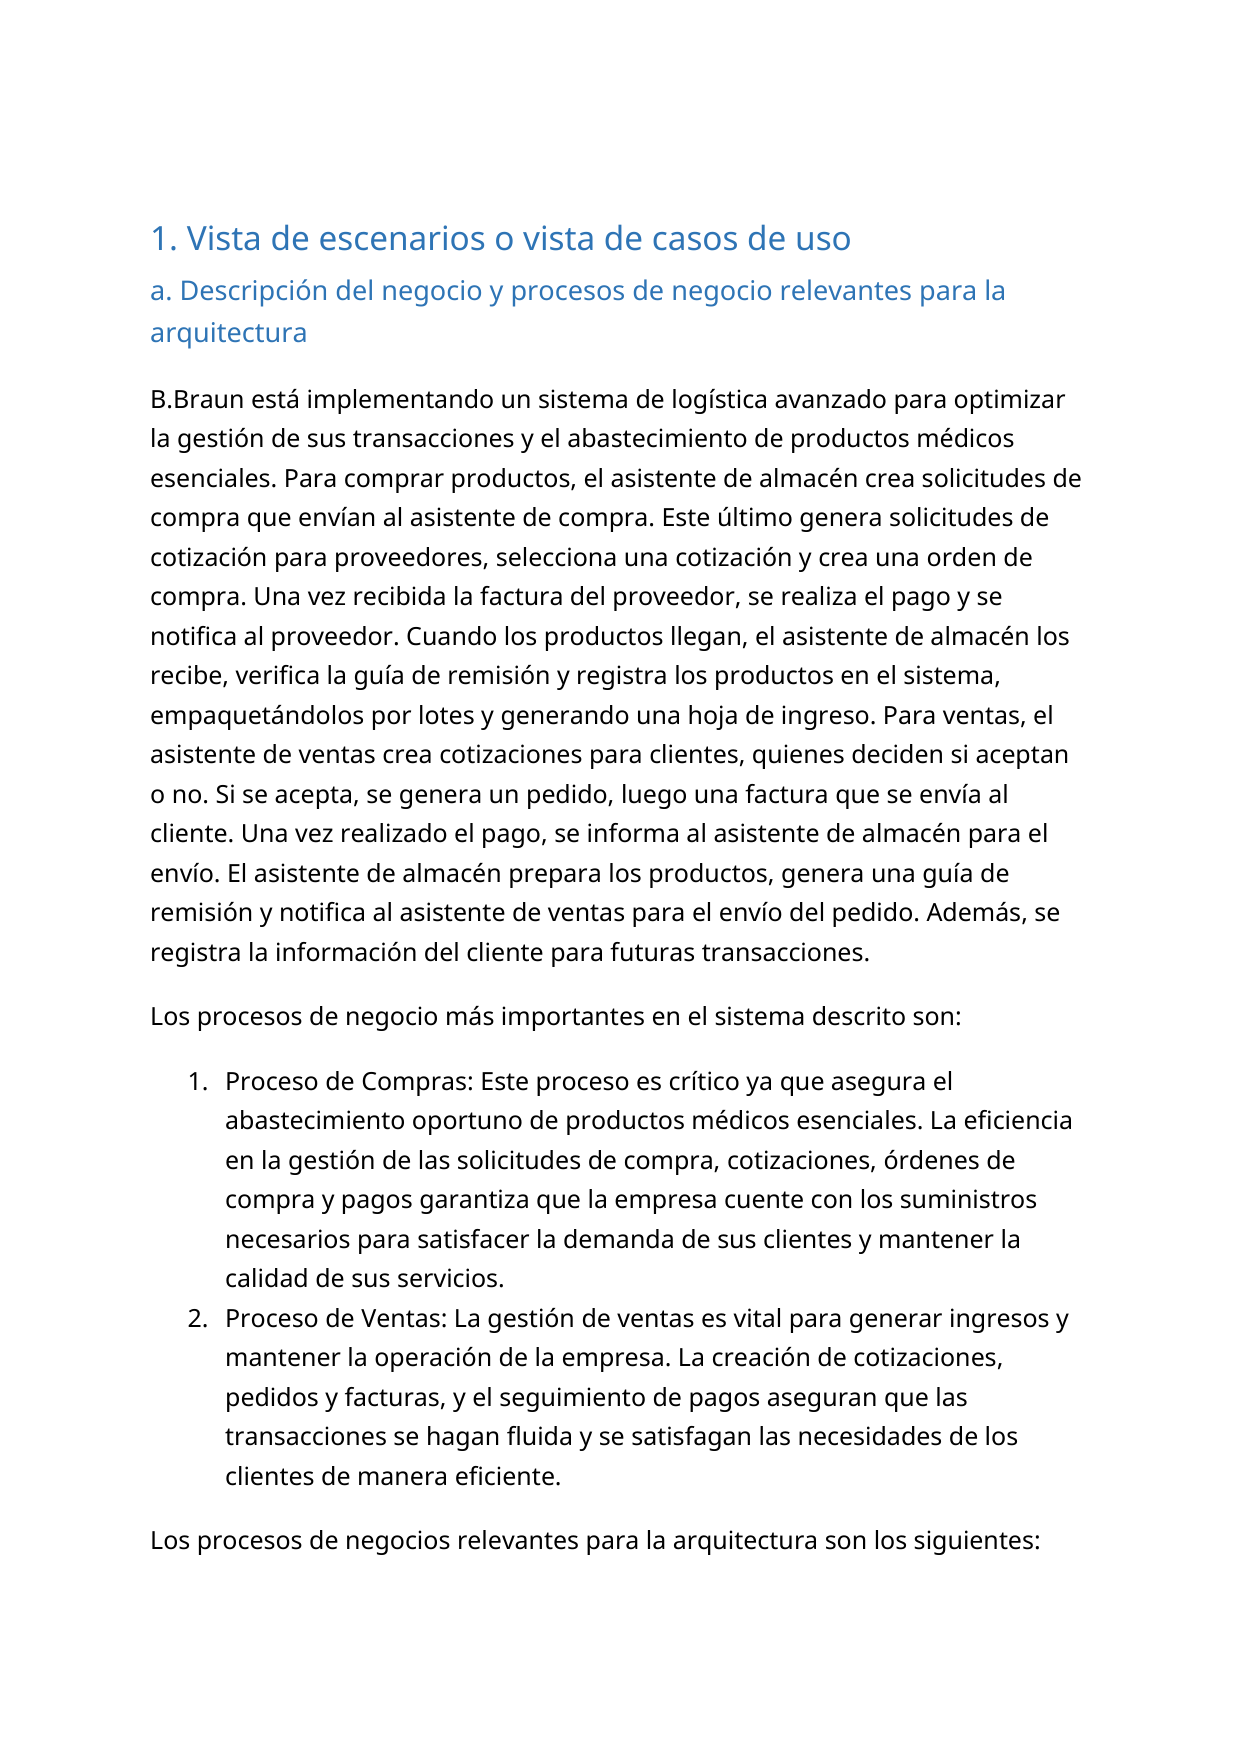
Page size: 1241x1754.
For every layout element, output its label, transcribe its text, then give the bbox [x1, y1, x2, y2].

list Proceso de Compras: Este proceso es crítico ya que asegura el abastecimiento oportuno de productos médicos esenciales. La eficiencia en la gestión de las solicitudes de compra, cotizaciones, órdenes de compra y pagos garantiza que la empresa cuente con los suministros necesarios para satisfacer la demanda de sus clientes y mantener la calidad de sus servicios. [187, 1063, 1090, 1295]
list Proceso de Ventas: La gestión de ventas es vital para generar ingresos y mantener la operación de la empresa. La creación de cotizaciones, pedidos y facturas, y el seguimiento de pagos aseguran que las transacciones se hagan fluida y se satisfagan las necesidades de los clientes de manera eficiente. [187, 1300, 1090, 1492]
text Los procesos de negocio más importantes en el sistema descrito son: [150, 999, 1090, 1033]
subtitle a. Descripción del negocio y procesos de negocio relevantes para la arquitectura [150, 271, 1090, 351]
text Los procesos de negocios relevantes para la arquitectura son los siguientes: [150, 1523, 1090, 1557]
text B.Braun está implementando un sistema de logística avanzado para optimizar la gestión de sus transacciones y el abastecimiento de productos médicos esenciales. Para comprar productos, el asistente de almacén crea solicitudes de compra que envían al asistente de compra. Este último genera solicitudes de cotización para proveedores, selecciona una cotización y crea una orden de compra. Una vez recibida la factura del proveedor, se realiza el pago y se notifica al proveedor. Cuando los productos llegan, el asistente de almacén los recibe, verifica la guía de remisión y registra los productos en el sistema, empaquetándolos por lotes y generando una hoja de ingreso. Para ventas, el asistente de ventas crea cotizaciones para clientes, quienes deciden si aceptan o no. Si se acepta, se genera un pedido, luego una factura que se envía al cliente. Una vez realizado el pago, se informa al asistente de almacén para el envío. El asistente de almacén prepara los productos, genera una guía de remisión y notifica al asistente de ventas para el envío del pedido. Además, se registra la información del cliente para futuras transacciones. [150, 382, 1090, 968]
subtitle 1. Vista de escenarios o vista de casos de uso [150, 214, 1090, 260]
